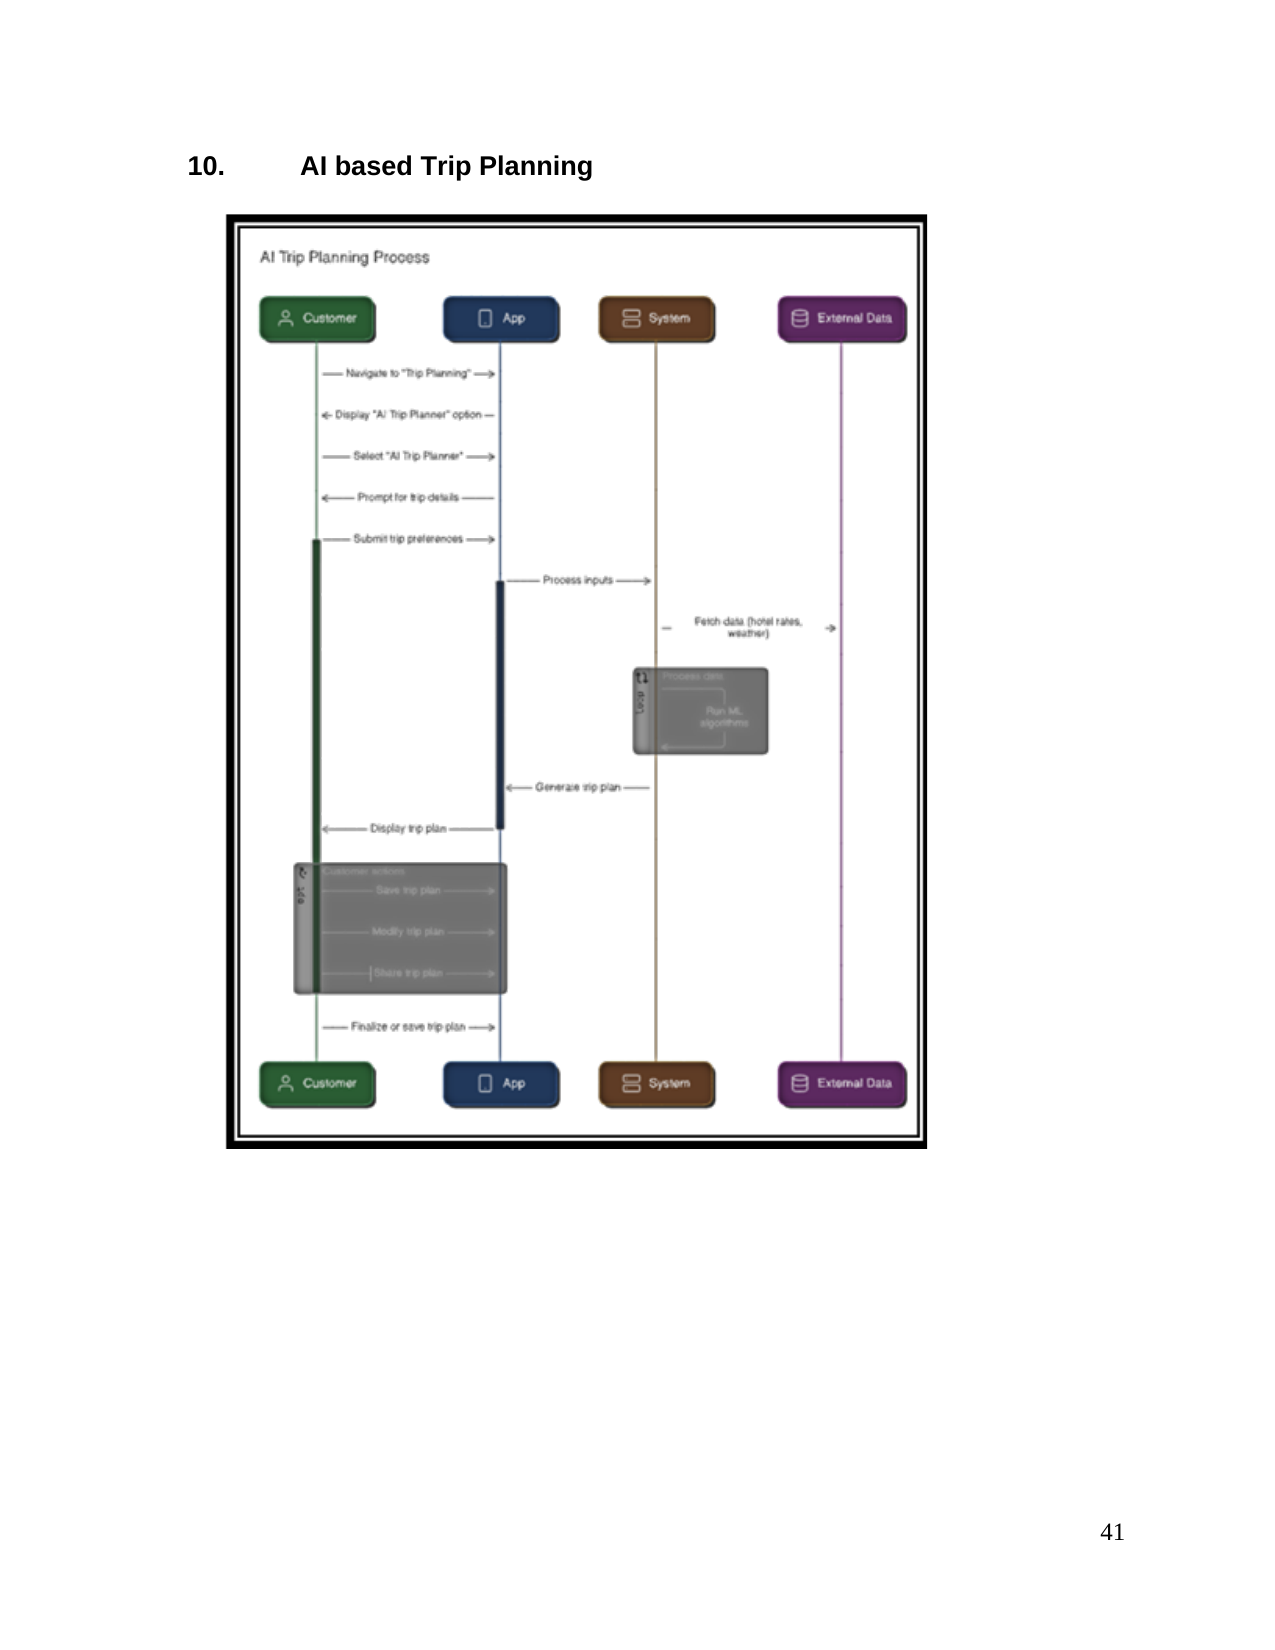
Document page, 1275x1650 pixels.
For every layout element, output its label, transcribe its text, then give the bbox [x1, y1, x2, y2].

list AI based Trip Planning [187, 150, 1125, 181]
picture [225, 213, 928, 1149]
